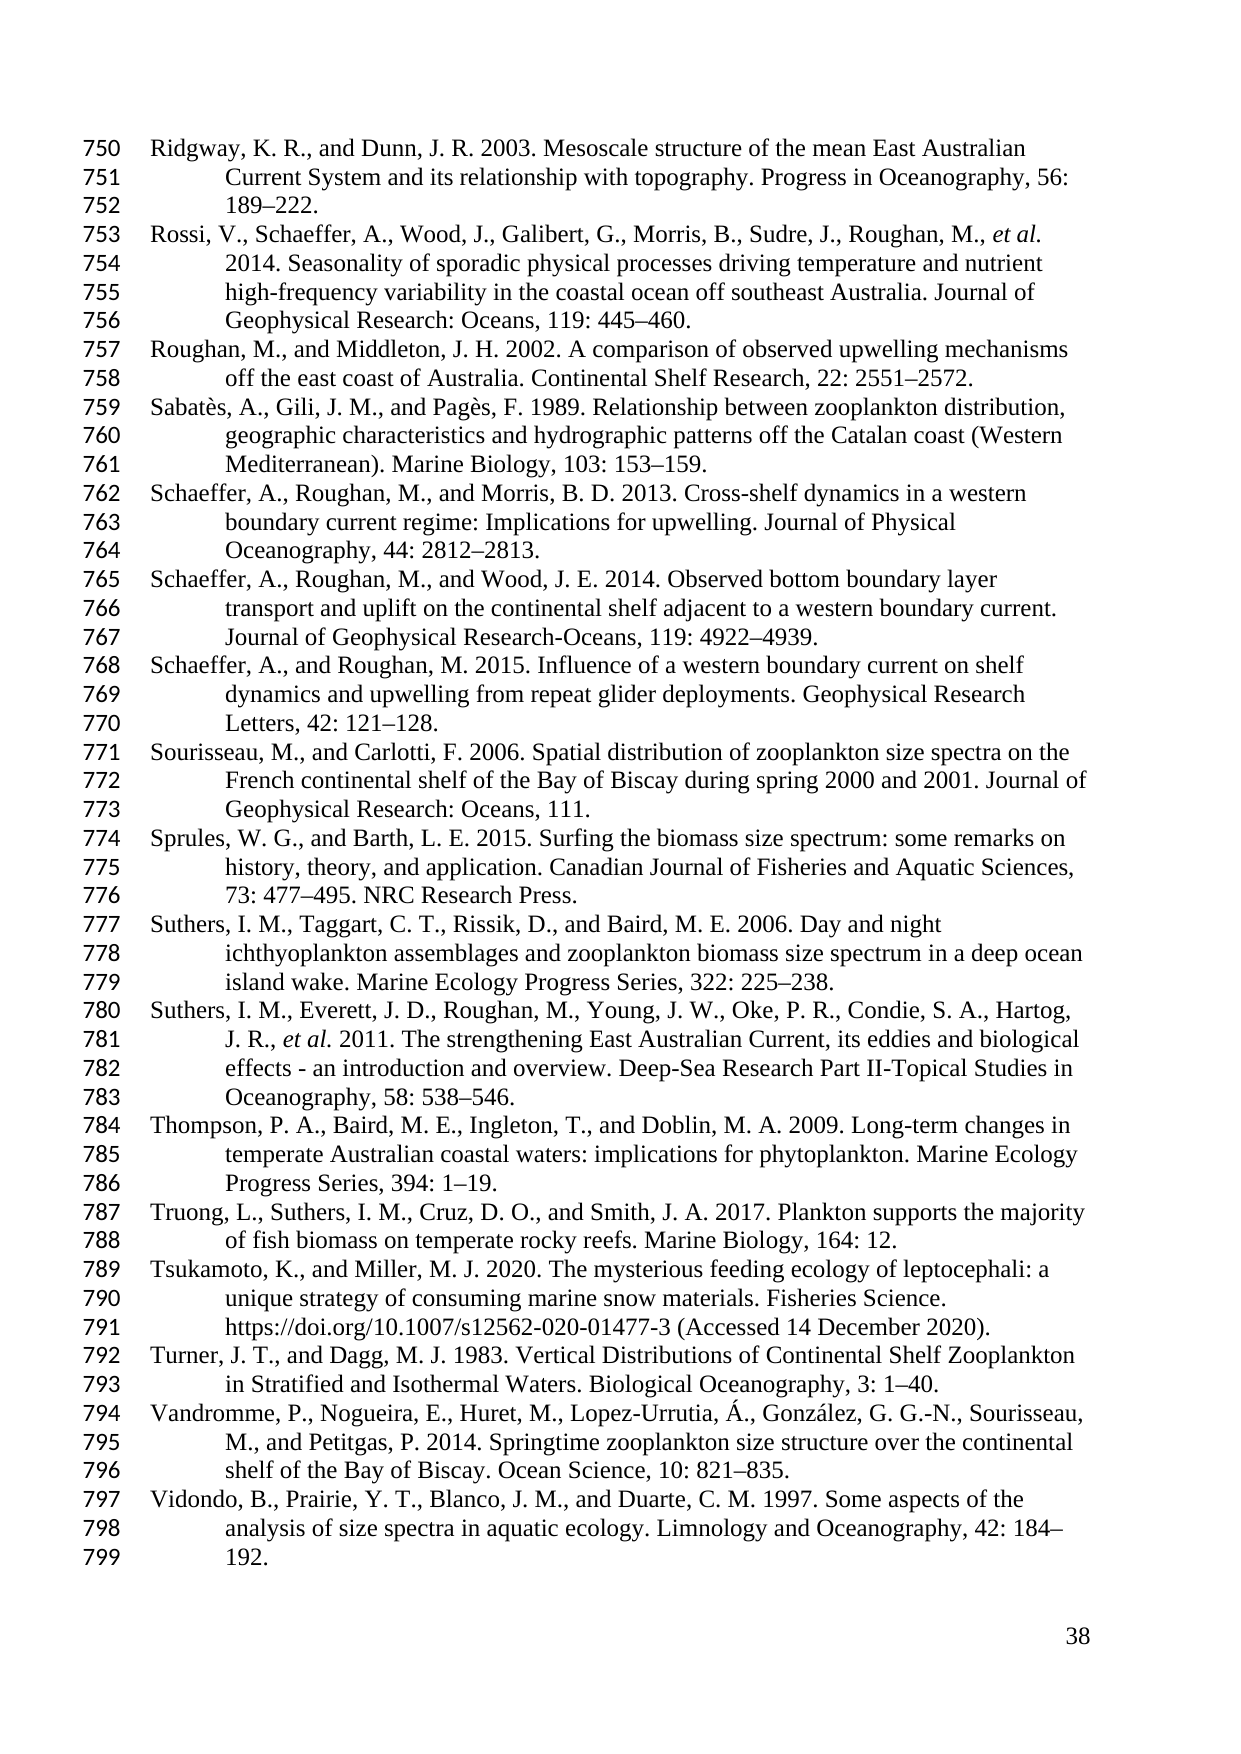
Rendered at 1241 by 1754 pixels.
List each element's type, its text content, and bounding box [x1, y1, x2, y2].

text Turner, J. T., and Dagg, M. J. 1983. Vertical Distributions of Continental Shelf Zooplankton in Stratified and Isothermal Waters. Biological Oceanography, 3: 1–40. [150, 1340, 1090, 1398]
text Vandromme, P., Nogueira, E., Huret, M., Lopez-Urrutia, Á., González, G. G.-N., Sourisseau, M., and Petitgas, P. 2014. Springtime zooplankton size structure over the continental shelf of the Bay of Biscay. Ocean Science, 10: 821–835. [150, 1398, 1090, 1484]
text Suthers, I. M., Taggart, C. T., Rissik, D., and Baird, M. E. 2006. Day and night ichthyoplankton assemblages and zooplankton biomass size spectrum in a deep ocean island wake. Marine Ecology Progress Series, 322: 225–238. [150, 909, 1090, 995]
text Vidondo, B., Prairie, Y. T., Blanco, J. M., and Duarte, C. M. 1997. Some aspects of the analysis of size spectra in aquatic ecology. Limnology and Oceanography, 42: 184–192. [150, 1484, 1090, 1570]
text Schaeffer, A., Roughan, M., and Wood, J. E. 2014. Observed bottom boundary layer transport and uplift on the continental shelf adjacent to a western boundary current. Journal of Geophysical Research-Oceans, 119: 4922–4939. [150, 564, 1090, 650]
text Suthers, I. M., Everett, J. D., Roughan, M., Young, J. W., Oke, P. R., Condie, S. A., Hartog, J. R., et al. 2011. The strengthening East Australian Current, its eddies and biological effects - an introduction and overview. Deep-Sea Research Part II-Topical Studies in Oceanography, 58: 538–546. [150, 995, 1090, 1110]
text Truong, L., Suthers, I. M., Cruz, D. O., and Smith, J. A. 2017. Plankton supports the majority of fish biomass on temperate rocky reefs. Marine Biology, 164: 12. [150, 1197, 1090, 1254]
text Ridgway, K. R., and Dunn, J. R. 2003. Mesoscale structure of the mean East Australian Current System and its relationship with topography. Progress in Oceanography, 56: 189–222. [150, 133, 1090, 219]
text Tsukamoto, K., and Miller, M. J. 2020. The mysterious feeding ecology of leptocephali: a unique strategy of consuming marine snow materials. Fisheries Science. https://doi.org/10.1007/s12562-020-01477-3 (Accessed 14 December 2020). [150, 1254, 1090, 1340]
text Schaeffer, A., and Roughan, M. 2015. Influence of a western boundary current on shelf dynamics and upwelling from repeat glider deployments. Geophysical Research Letters, 42: 121–128. [150, 650, 1090, 737]
text Roughan, M., and Middleton, J. H. 2002. A comparison of observed upwelling mechanisms off the east coast of Australia. Continental Shelf Research, 22: 2551–2572. [150, 334, 1090, 392]
text Thompson, P. A., Baird, M. E., Ingleton, T., and Doblin, M. A. 2009. Long-term changes in temperate Australian coastal waters: implications for phytoplankton. Marine Ecology Progress Series, 394: 1–19. [150, 1110, 1090, 1197]
text Schaeffer, A., Roughan, M., and Morris, B. D. 2013. Cross-shelf dynamics in a western boundary current regime: Implications for upwelling. Journal of Physical Oceanography, 44: 2812–2813. [150, 478, 1090, 564]
text Sourisseau, M., and Carlotti, F. 2006. Spatial distribution of zooplankton size spectra on the French continental shelf of the Bay of Biscay during spring 2000 and 2001. Journal of Geophysical Research: Oceans, 111. [150, 737, 1090, 823]
text Sabatès, A., Gili, J. M., and Pagès, F. 1989. Relationship between zooplankton distribution, geographic characteristics and hydrographic patterns off the Catalan coast (Western Mediterranean). Marine Biology, 103: 153–159. [150, 392, 1090, 478]
text Sprules, W. G., and Barth, L. E. 2015. Surfing the biomass size spectrum: some remarks on history, theory, and application. Canadian Journal of Fisheries and Aquatic Sciences, 73: 477–495. NRC Research Press. [150, 823, 1090, 909]
text Rossi, V., Schaeffer, A., Wood, J., Galibert, G., Morris, B., Sudre, J., Roughan, M., et al. 2014. Seasonality of sporadic physical processes driving temperature and nutrient high-frequency variability in the coastal ocean off southeast Australia. Journal of Geophysical Research: Oceans, 119: 445–460. [150, 219, 1090, 334]
